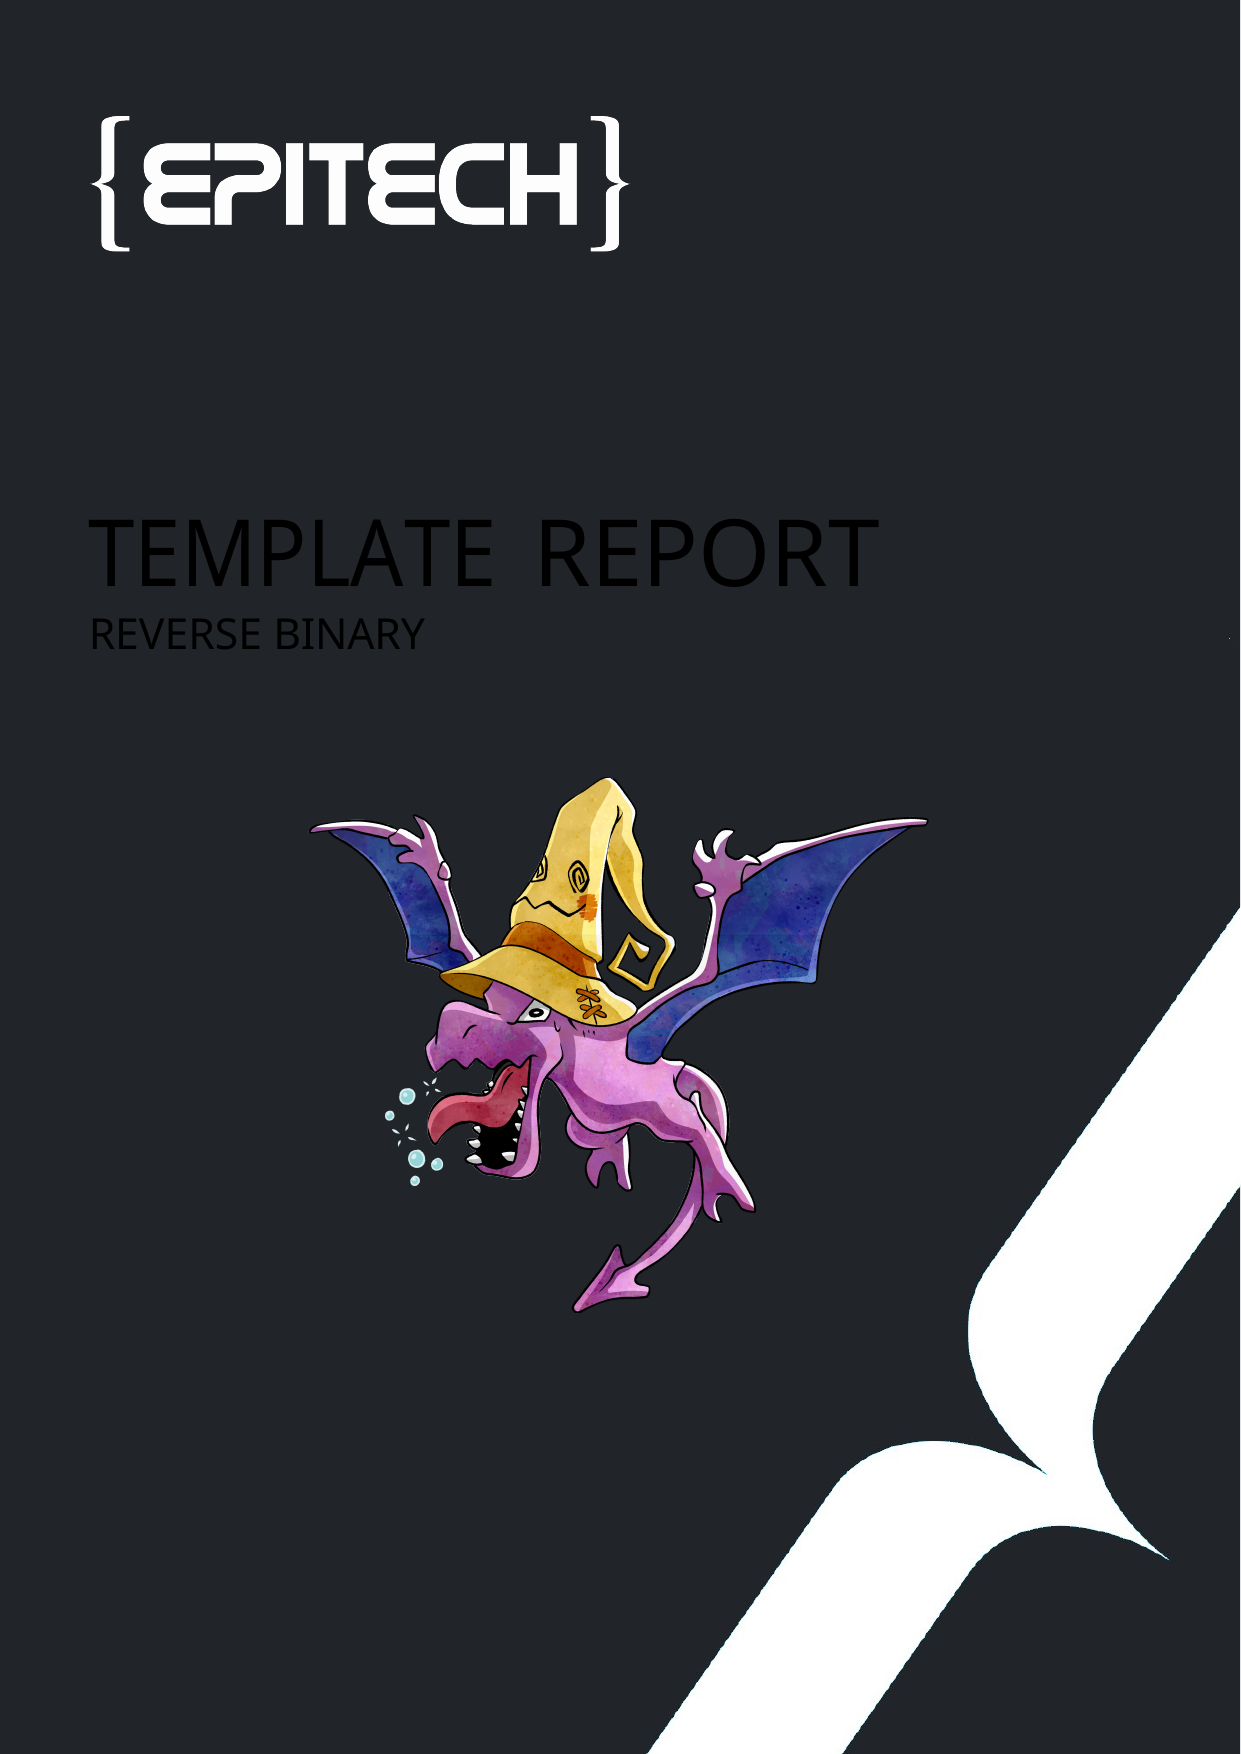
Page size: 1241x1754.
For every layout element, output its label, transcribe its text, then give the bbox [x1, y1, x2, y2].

picture [0, 0, 1241, 1754]
title TEMPLATE REPORT [88, 485, 1152, 612]
text REVERSE BINARY [88, 612, 1152, 659]
